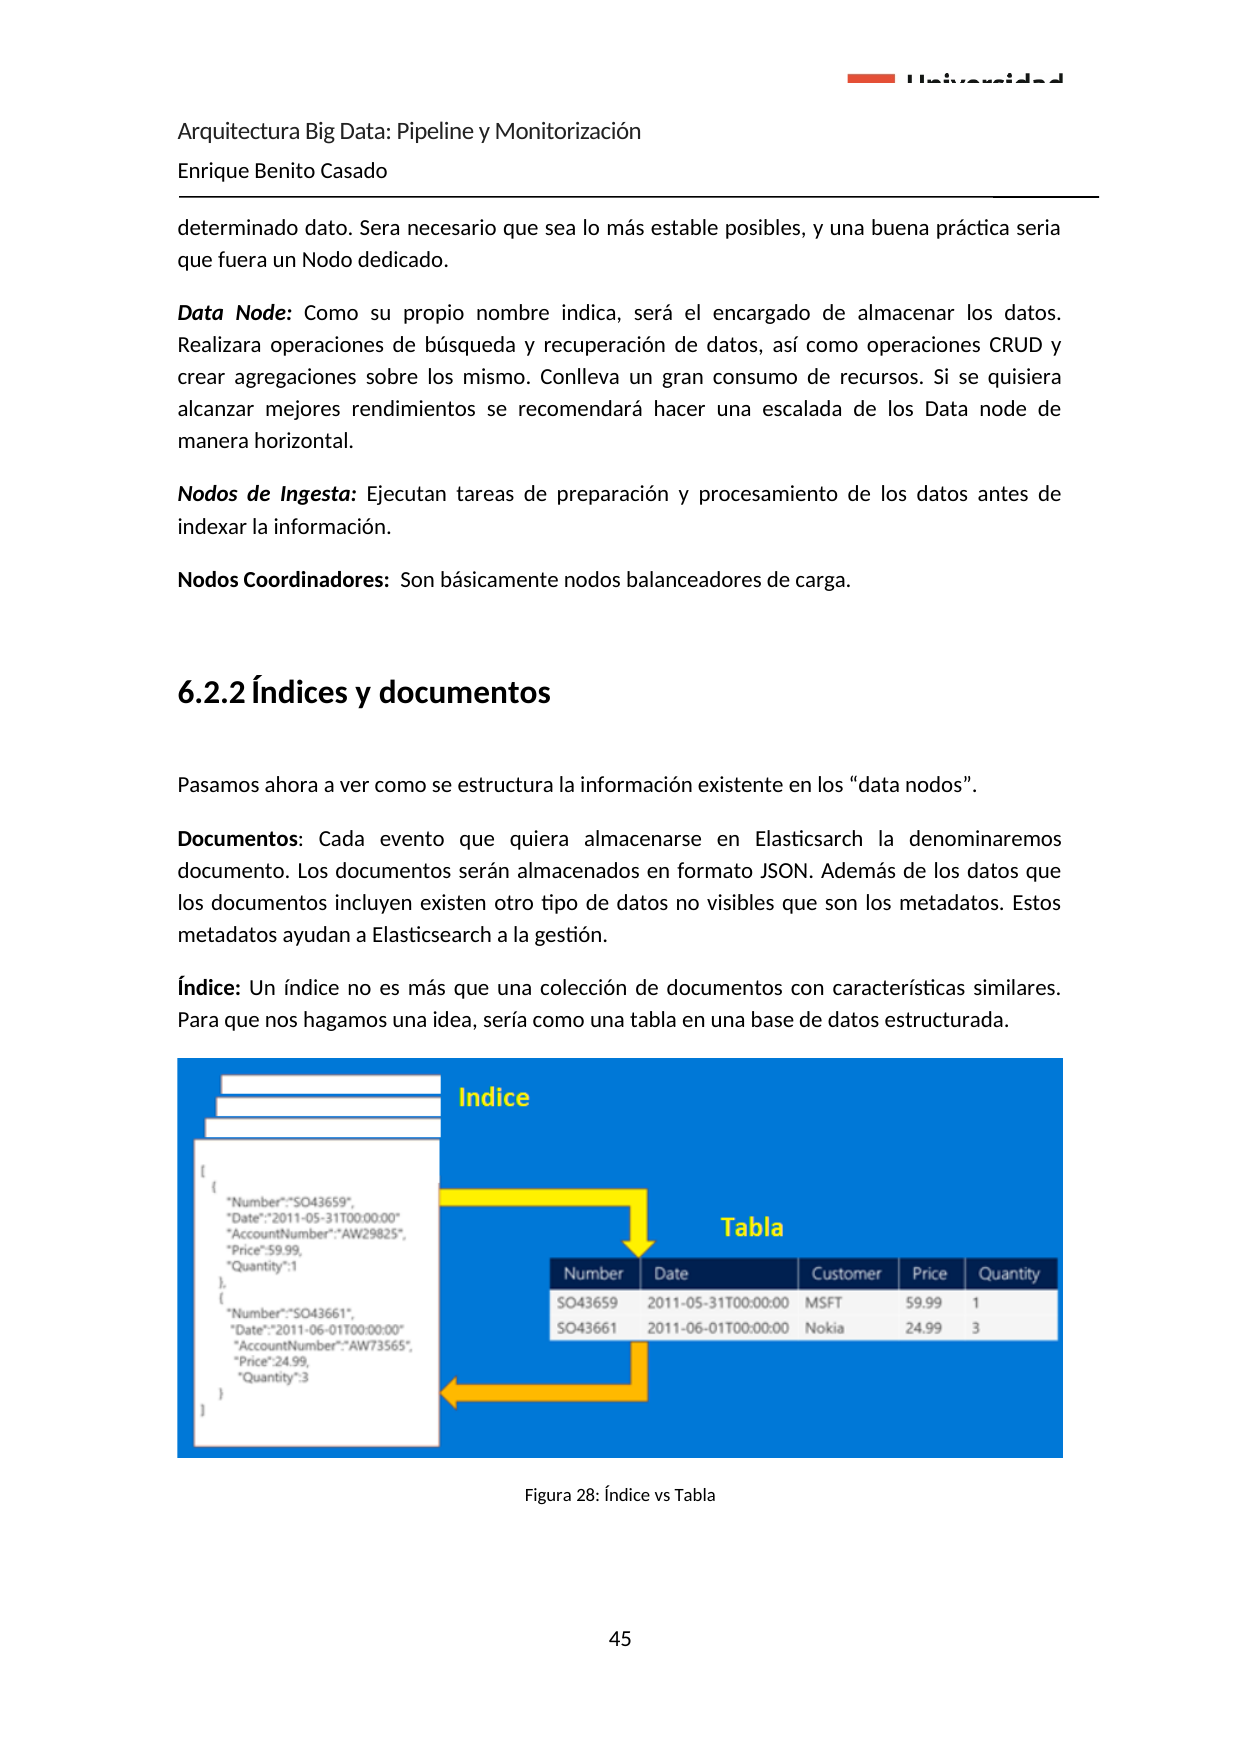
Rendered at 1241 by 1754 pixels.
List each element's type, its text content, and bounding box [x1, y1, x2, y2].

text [177, 213, 1063, 273]
subtitle Índices y documentos [177, 671, 1063, 712]
picture [847, 73, 1063, 83]
picture [177, 1058, 1063, 1458]
text Nodos Coordinadores: Son básicamente nodos balanceadores de carga. [177, 565, 1063, 593]
text Pasamos ahora a ver como se estructura la información existente en los “data nodos”. [177, 771, 1063, 799]
text Documentos: Cada evento que quiera almacenarse en Elasticsarch la denominaremos documento. Los documentos serán almacenados en formato JSON. Además de los datos que los documentos incluyen existen otro tipo de datos no visibles que son los metadatos. Estos metadatos ayudan a Elasticsearch a la gestión. [177, 824, 1063, 948]
text Nodos de Ingesta: Ejecutan tareas de preparación y procesamiento de los datos antes de indexar la información. [177, 479, 1063, 540]
text : Un índice no es más que una colección de documentos con características similares. Para que nos hagamos una idea, sería como una tabla en una base de datos estructurada. [177, 973, 1063, 1033]
text Data Node: Como su propio nombre indica, será el encargado de almacenar los datos. Realizara operaciones de búsqueda y recuperación de datos, así como operaciones CRUD y crear agregaciones sobre los mismo. Conlleva un gran consumo de recursos. Si se quisiera alcanzar mejores rendimientos se recomendará hacer una escalada de los Data node de manera horizontal. [177, 298, 1063, 454]
